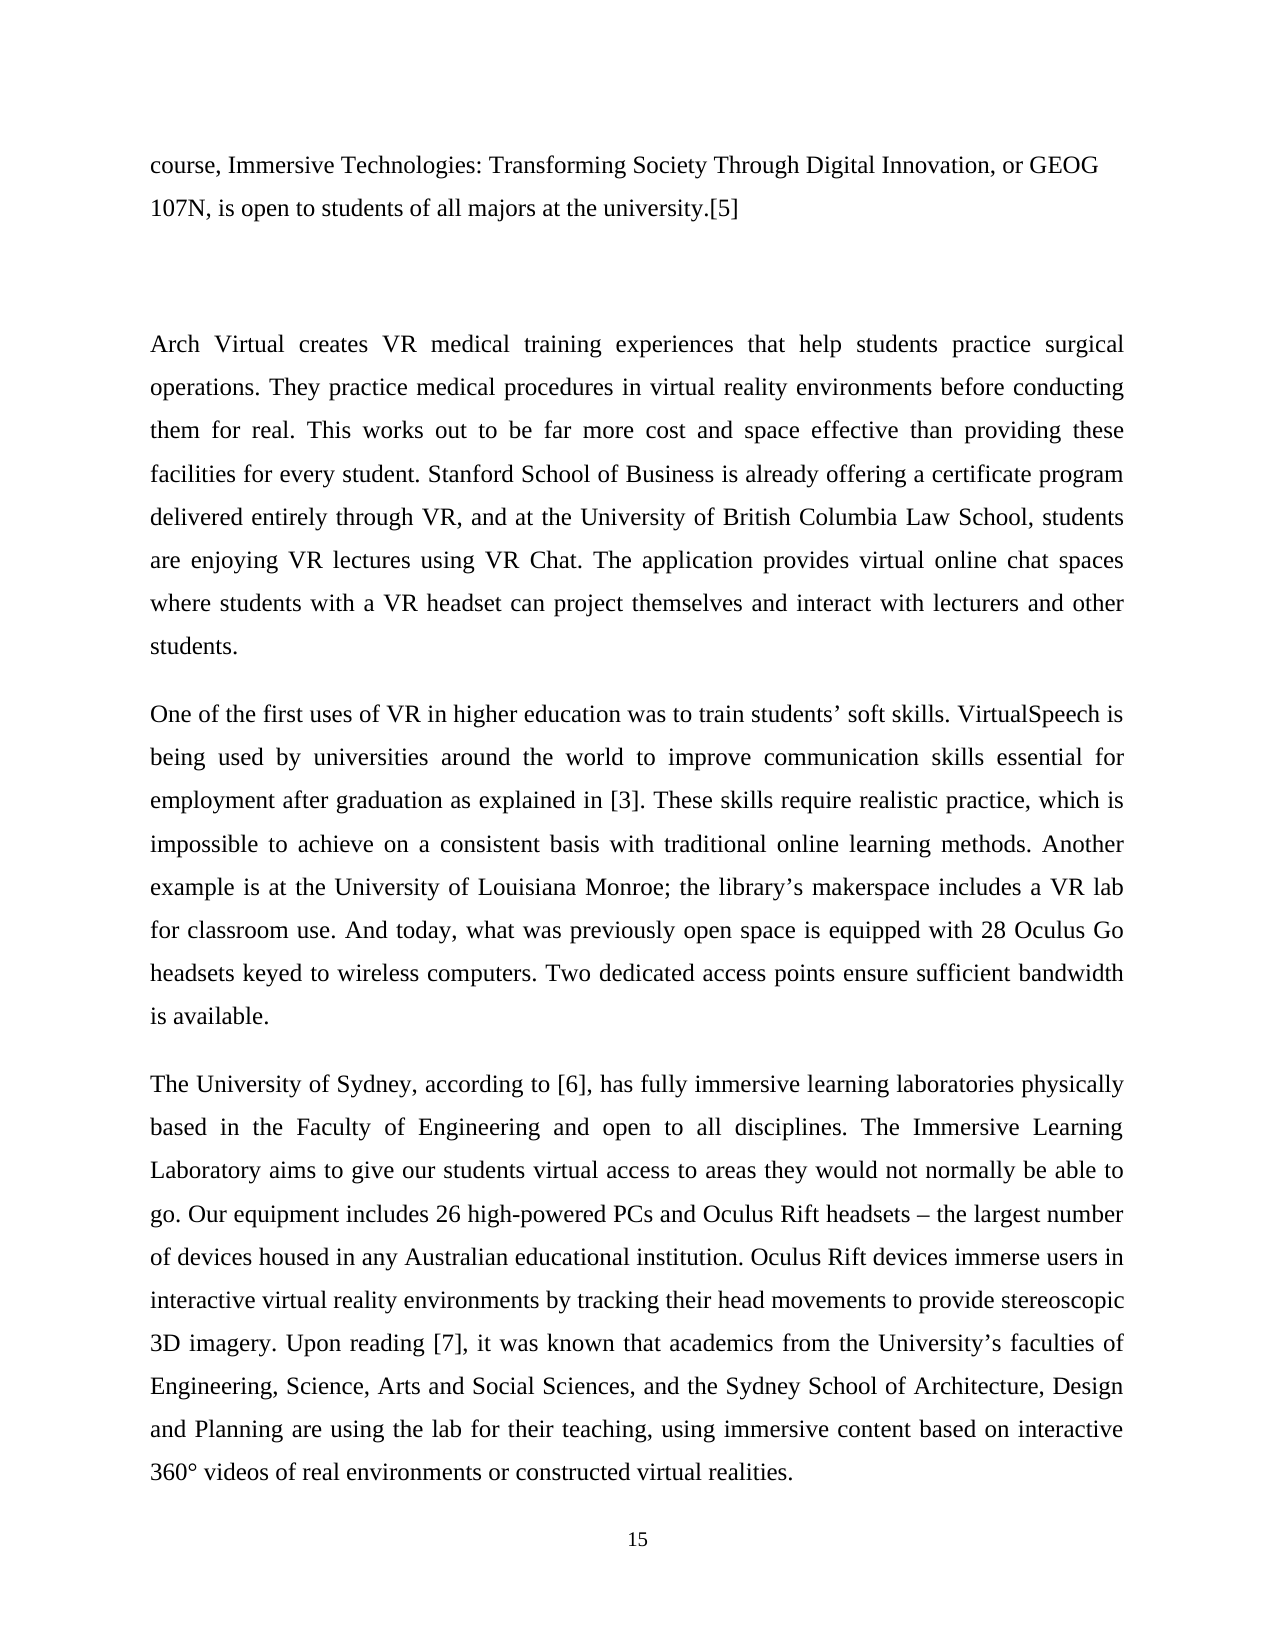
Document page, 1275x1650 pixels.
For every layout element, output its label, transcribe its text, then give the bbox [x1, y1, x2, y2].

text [150, 150, 1125, 222]
text Arch Virtual creates VR medical training experiences that help students practice surgical operations. They practice medical procedures in virtual reality environments before conducting them for real. This works out to be far more cost and space effective than providing these facilities for every student. Stanford School of Business is already offering a certificate program delivered entirely through VR, and at the University of British Columbia Law School, students are enjoying VR lectures using VR Chat. The application provides virtual online chat spaces where students with a VR headset can project themselves and interact with lecturers and other students. [150, 329, 1125, 660]
text One of the first uses of VR in higher education was to train students’ soft skills. VirtualSpeech is being used by universities around the world to improve communication skills essential for employment after graduation as explained in [3]. These skills require realistic practice, which is impossible to achieve on a consistent basis with traditional online learning methods. Another example is at the University of Louisiana Monroe; the library’s makerspace includes a VR lab for classroom use. And today, what was previously open space is equipped with 28 Oculus Go headsets keyed to wireless computers. Two dedicated access points ensure sufficient bandwidth is available. [150, 699, 1125, 1030]
text The University of Sydney, according to [6], has fully immersive learning laboratories physically based in the Faculty of Engineering and open to all disciplines. The Immersive Learning Laboratory aims to give our students virtual access to areas they would not normally be able to go. Our equipment includes 26 high-powered PCs and Oculus Rift headsets – the largest number of devices housed in any Australian educational institution. Oculus Rift devices immerse users in interactive virtual reality environments by tracking their head movements to provide stereoscopic 3D imagery. Upon reading [7], it was known that academics from the University’s faculties of Engineering, Science, Arts and Social Sciences, and the Sydney School of Architecture, Design and Planning are using the lab for their teaching, using immersive content based on interactive 360° videos of real environments or constructed virtual realities. [150, 1069, 1125, 1486]
